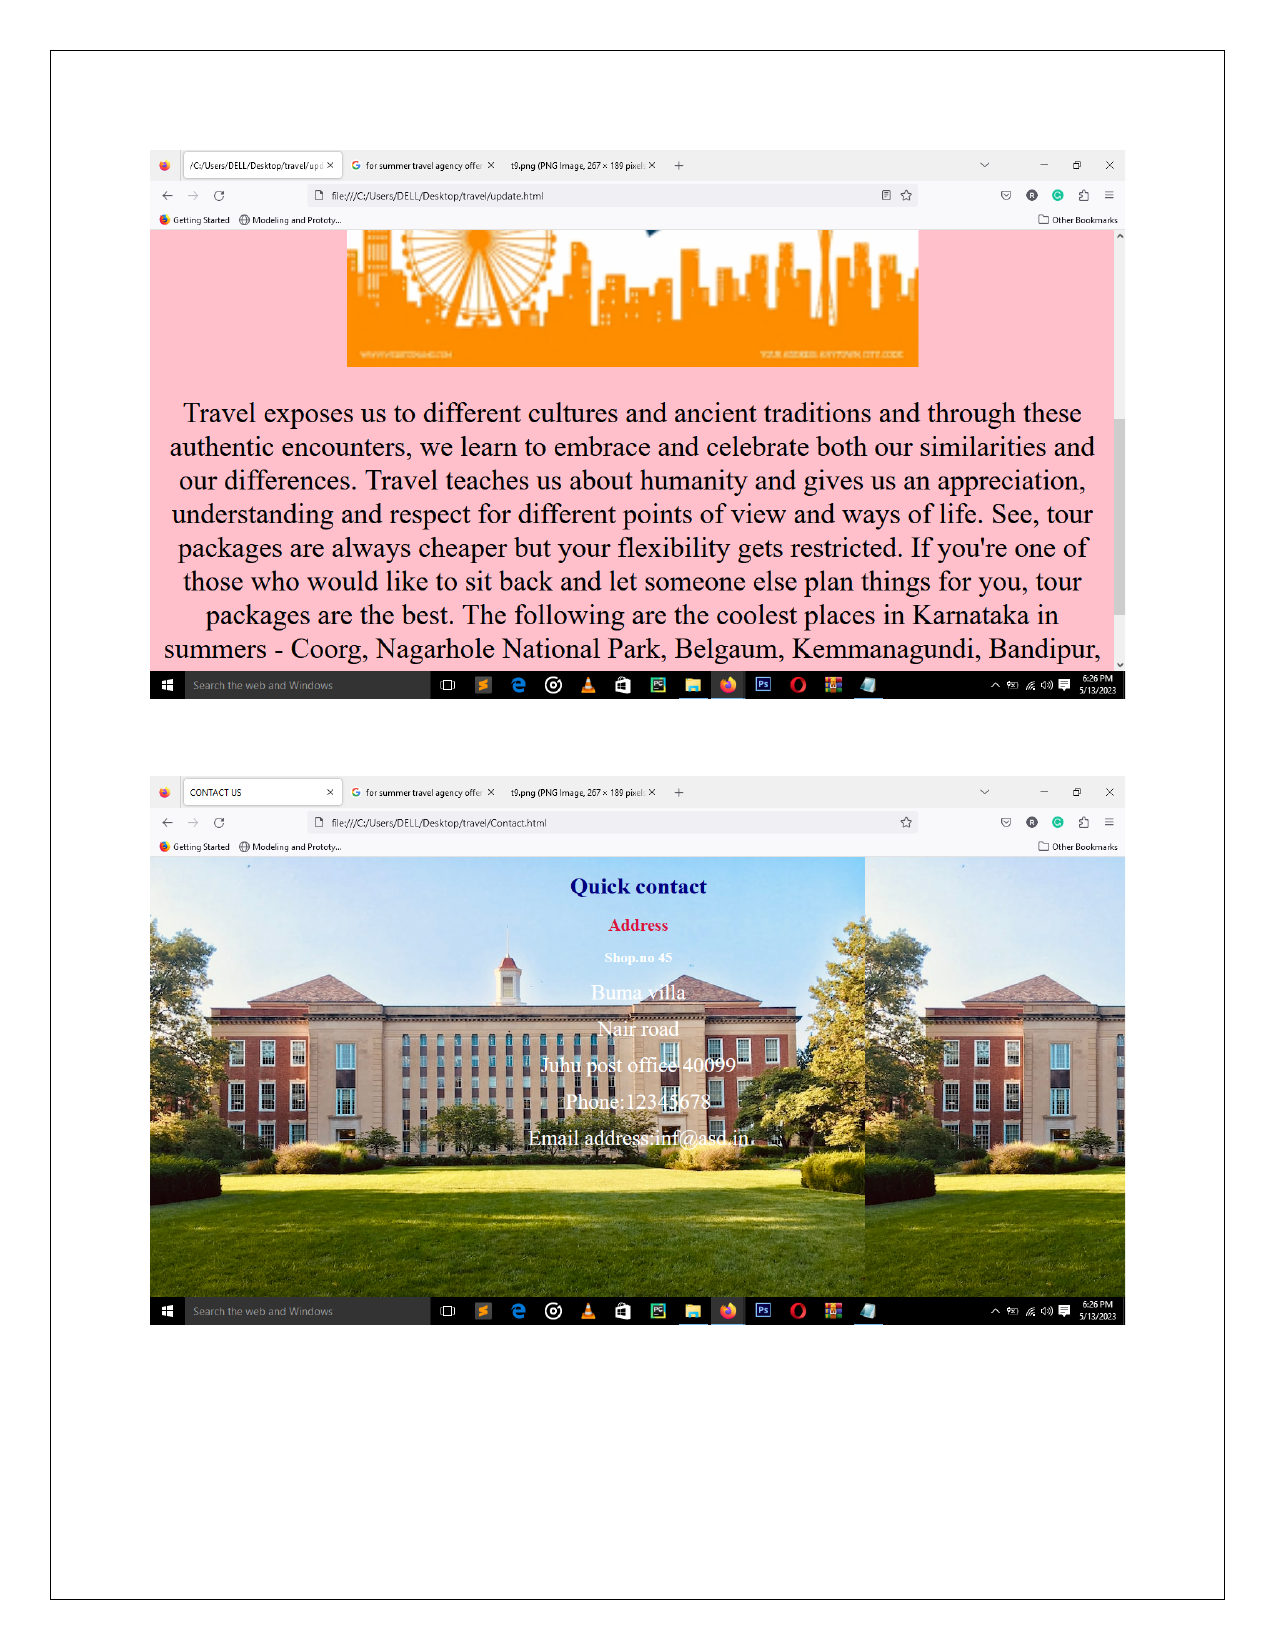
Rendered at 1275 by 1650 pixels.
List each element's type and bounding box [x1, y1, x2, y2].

picture [150, 776, 1125, 1325]
picture [150, 150, 1125, 699]
